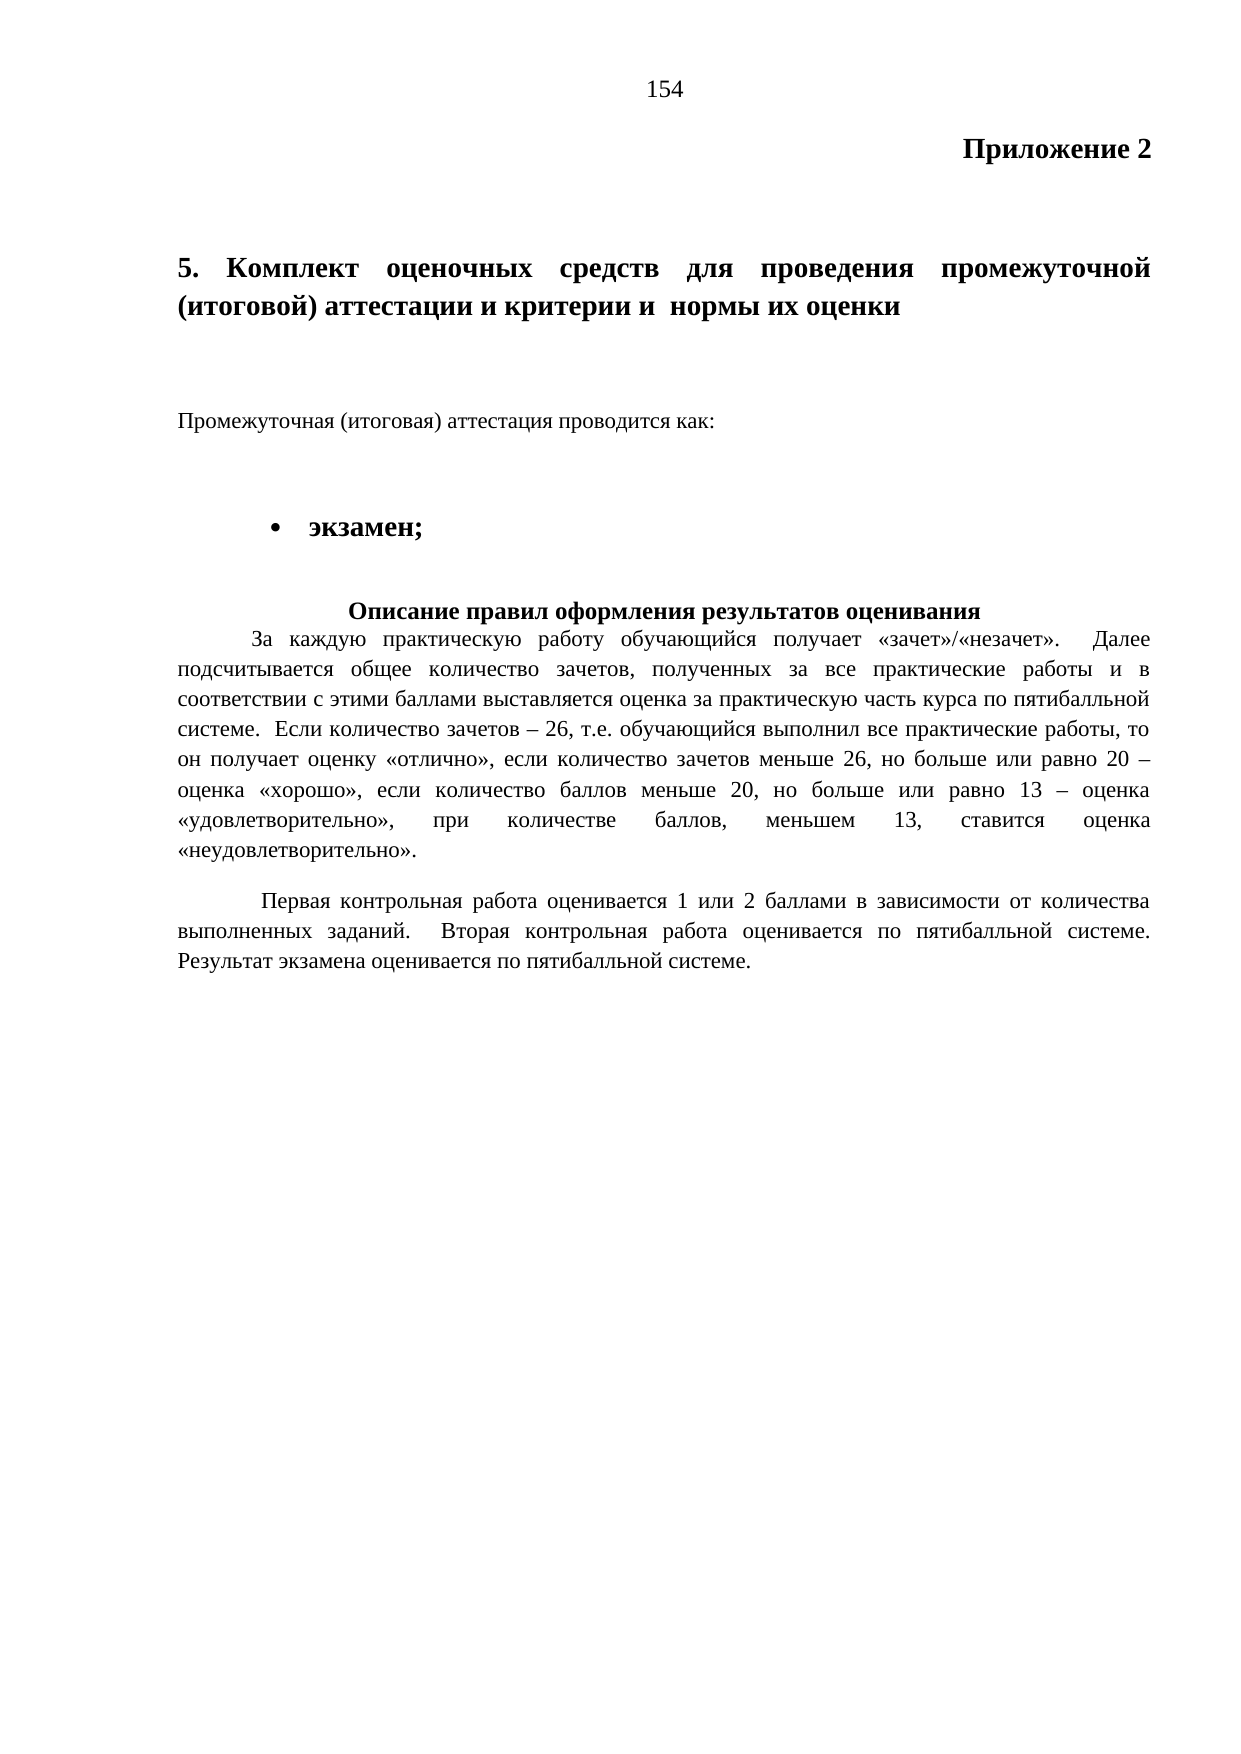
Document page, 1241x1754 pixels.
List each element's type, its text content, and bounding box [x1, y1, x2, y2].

text Приложение 2 [177, 131, 1152, 165]
text Промежуточная (итоговая) аттестация проводится как: [177, 407, 1152, 434]
text Первая контрольная работа оценивается 1 или 2 баллами в зависимости от количества выполненных заданий. Вторая контрольная работа оценивается по пятибалльной системе. Результат экзамена оценивается по пятибалльной системе. [177, 887, 1152, 974]
list экзамен; [271, 509, 1152, 543]
subtitle Описание правил оформления результатов оценивания [177, 596, 1152, 625]
text 5. Комплект оценочных средств для проведения промежуточной (итоговой) аттестации и критерии и нормы их оценки [177, 250, 1152, 322]
text За каждую практическую работу обучающийся получает «зачет»/«незачет». Далее подсчитывается общее количество зачетов, полученных за все практические работы и в соответствии с этими баллами выставляется оценка за практическую часть курса по пятибалльной системе. Если количество зачетов – 26, т.е. обучающийся выполнил все практические работы, то он получает оценку «отлично», если количество зачетов меньше 26, но больше или равно 20 – оценка «хорошо», если количество баллов меньше 20, но больше или равно 13 – оценка «удовлетворительно», при количестве баллов, меньшем 13, ставится оценка «неудовлетворительно». [177, 625, 1152, 862]
